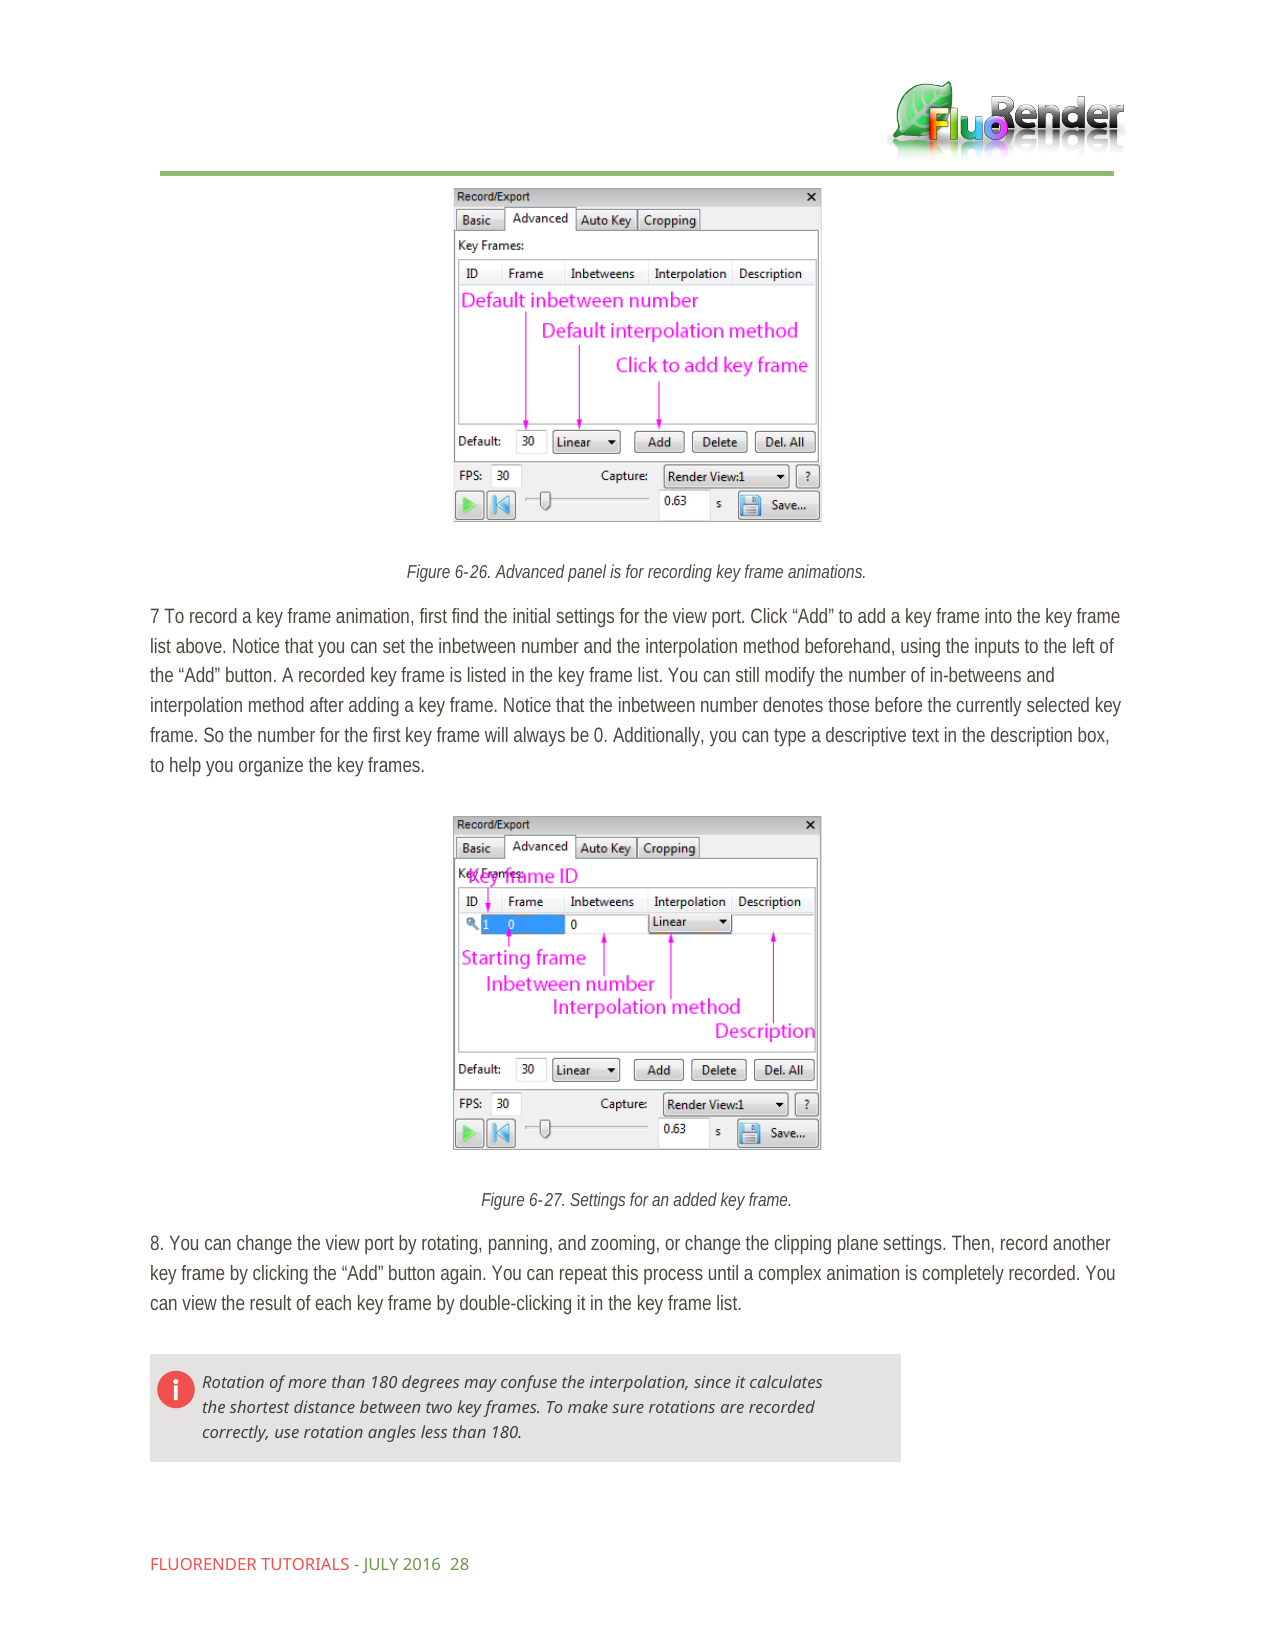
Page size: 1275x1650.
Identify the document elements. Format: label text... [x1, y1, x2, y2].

table_header [150, 1354, 202, 1462]
text 8. You can change the view port by rotating, panning, and zooming, or change the clipping plane settings. Then, record another key frame by clicking the “Add” button again. You can repeat this process until a complex animation is completely recorded. You can view the result of each key frame by double-clicking it in the key frame list. [150, 1231, 1125, 1315]
picture [887, 75, 1125, 165]
text 7 To record a key frame animation, first find the initial settings for the view port. Click “Add” to add a key frame into the key frame list above. Notice that you can set the inbetween number and the interpolation method beforehand, using the inputs to the left of the “Add” button. A recorded key frame is listed in the key frame list. You can still modify the number of in-betweens and interpolation method after adding a key frame. Notice that the inbetween number denotes those before the currently selected key frame. So the number for the first key frame will always be 0. Additionally, you can type a descriptive text in the description box, to help you organize the key frames. [150, 604, 1125, 777]
picture [453, 816, 822, 1150]
table_header Rotation of more than 180 degrees may confuse the interpolation, since it calculates the shortest distance between two key frames. To make sure rotations are recorded correctly, use rotation angles less than 180. [202, 1354, 901, 1462]
picture [453, 188, 822, 522]
